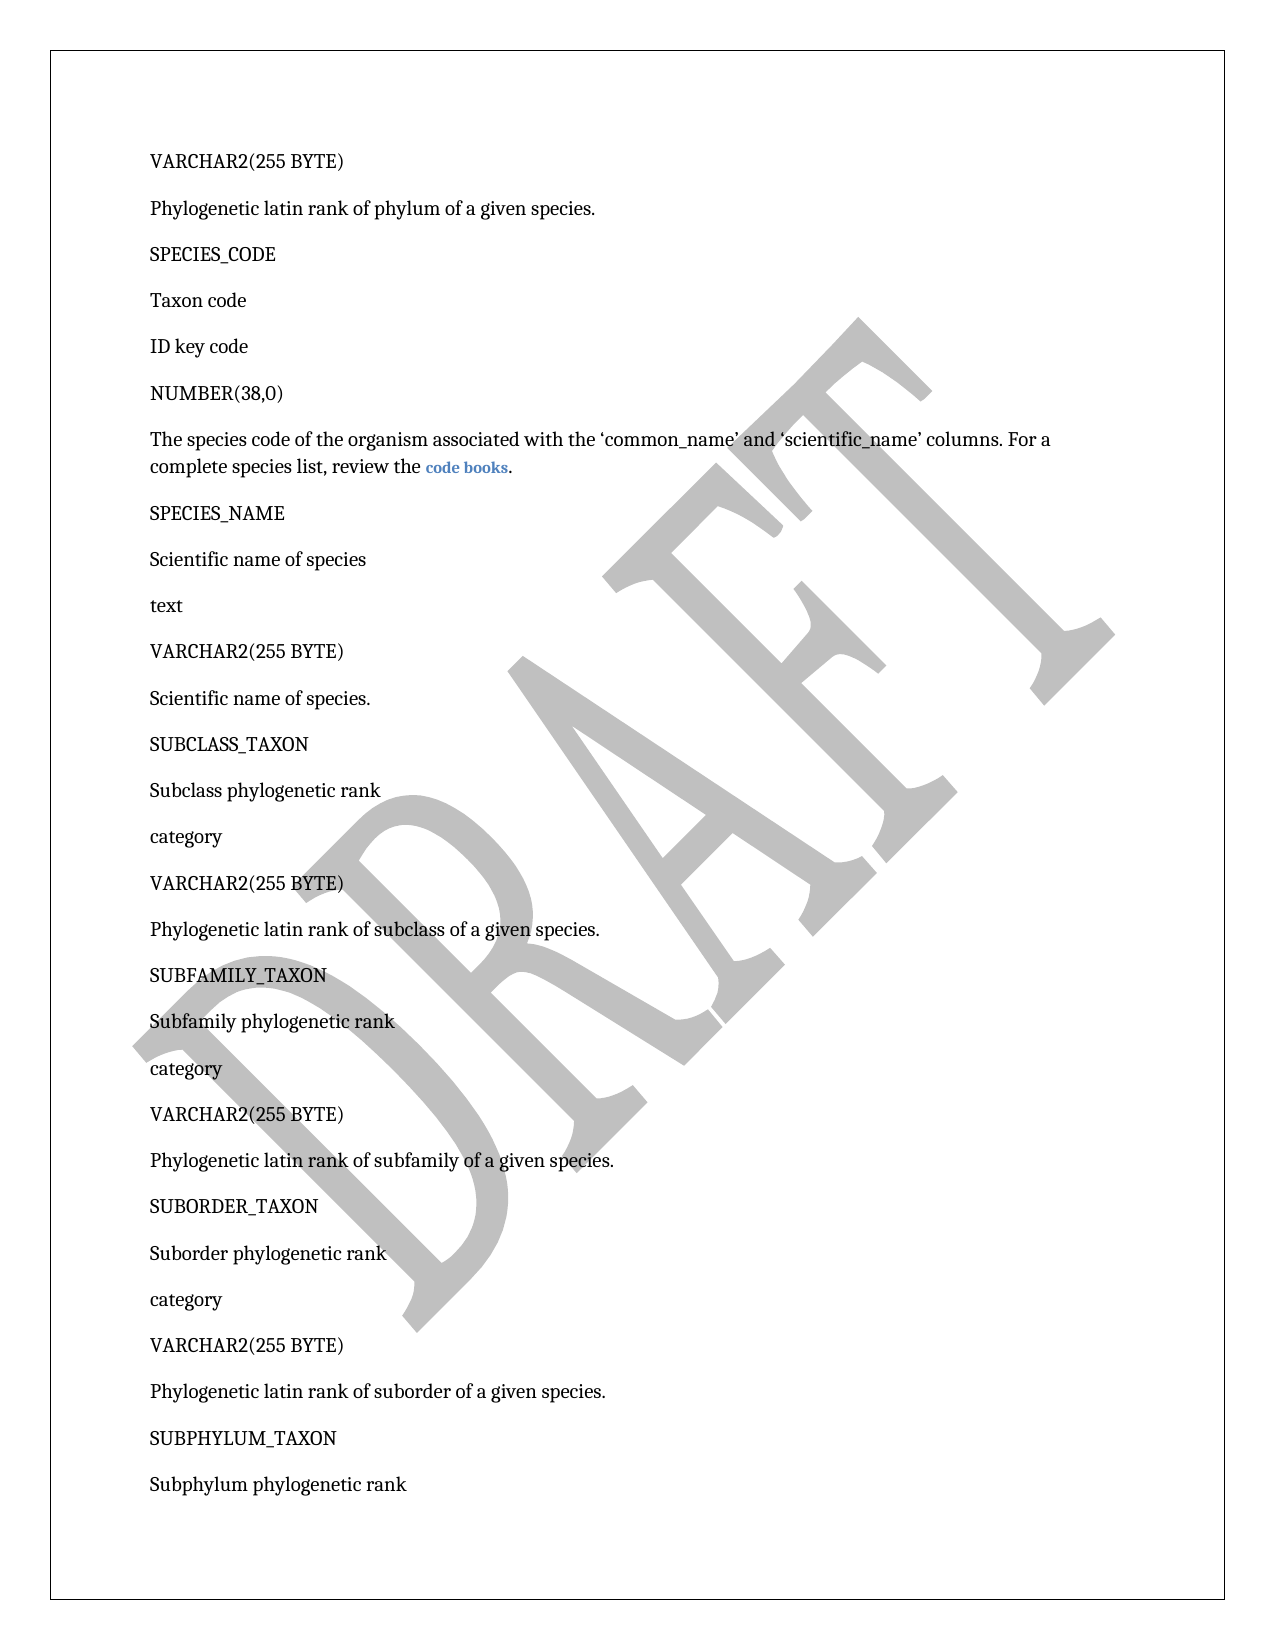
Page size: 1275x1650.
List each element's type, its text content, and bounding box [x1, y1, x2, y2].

text VARCHAR2(255 BYTE) [150, 640, 1125, 664]
text Subclass phylogenetic rank [150, 779, 1125, 803]
text text [150, 594, 1125, 618]
text NUMBER(38,0) [150, 381, 1125, 405]
text Phylogenetic latin rank of subclass of a given species. [150, 917, 1125, 941]
text category [150, 1056, 1125, 1080]
text Taxon code [150, 289, 1125, 313]
text VARCHAR2(255 BYTE) [150, 1102, 1125, 1126]
text SUBORDER_TAXON [150, 1195, 1125, 1219]
text Phylogenetic latin rank of suborder of a given species. [150, 1380, 1125, 1404]
text The species code of the organism associated with the ‘common_name’ and ‘scientific_name’ columns. For a complete species list, review the code books. [150, 427, 1125, 479]
text VARCHAR2(255 BYTE) [150, 150, 1125, 174]
text category [150, 825, 1125, 849]
text Phylogenetic latin rank of subfamily of a given species. [150, 1149, 1125, 1173]
text ID key code [150, 335, 1125, 359]
text Scientific name of species [150, 547, 1125, 571]
text SUBCLASS_TAXON [150, 732, 1125, 756]
text VARCHAR2(255 BYTE) [150, 1334, 1125, 1358]
text SUBFAMILY_TAXON [150, 964, 1125, 988]
text Scientific name of species. [150, 686, 1125, 710]
text Suborder phylogenetic rank [150, 1241, 1125, 1265]
text Subphylum phylogenetic rank [150, 1472, 1125, 1496]
text SUBPHYLUM_TAXON [150, 1426, 1125, 1450]
text SPECIES_CODE [150, 242, 1125, 266]
text category [150, 1287, 1125, 1311]
text SPECIES_NAME [150, 501, 1125, 525]
text Phylogenetic latin rank of phylum of a given species. [150, 196, 1125, 220]
text VARCHAR2(255 BYTE) [150, 871, 1125, 895]
text Subfamily phylogenetic rank [150, 1010, 1125, 1034]
